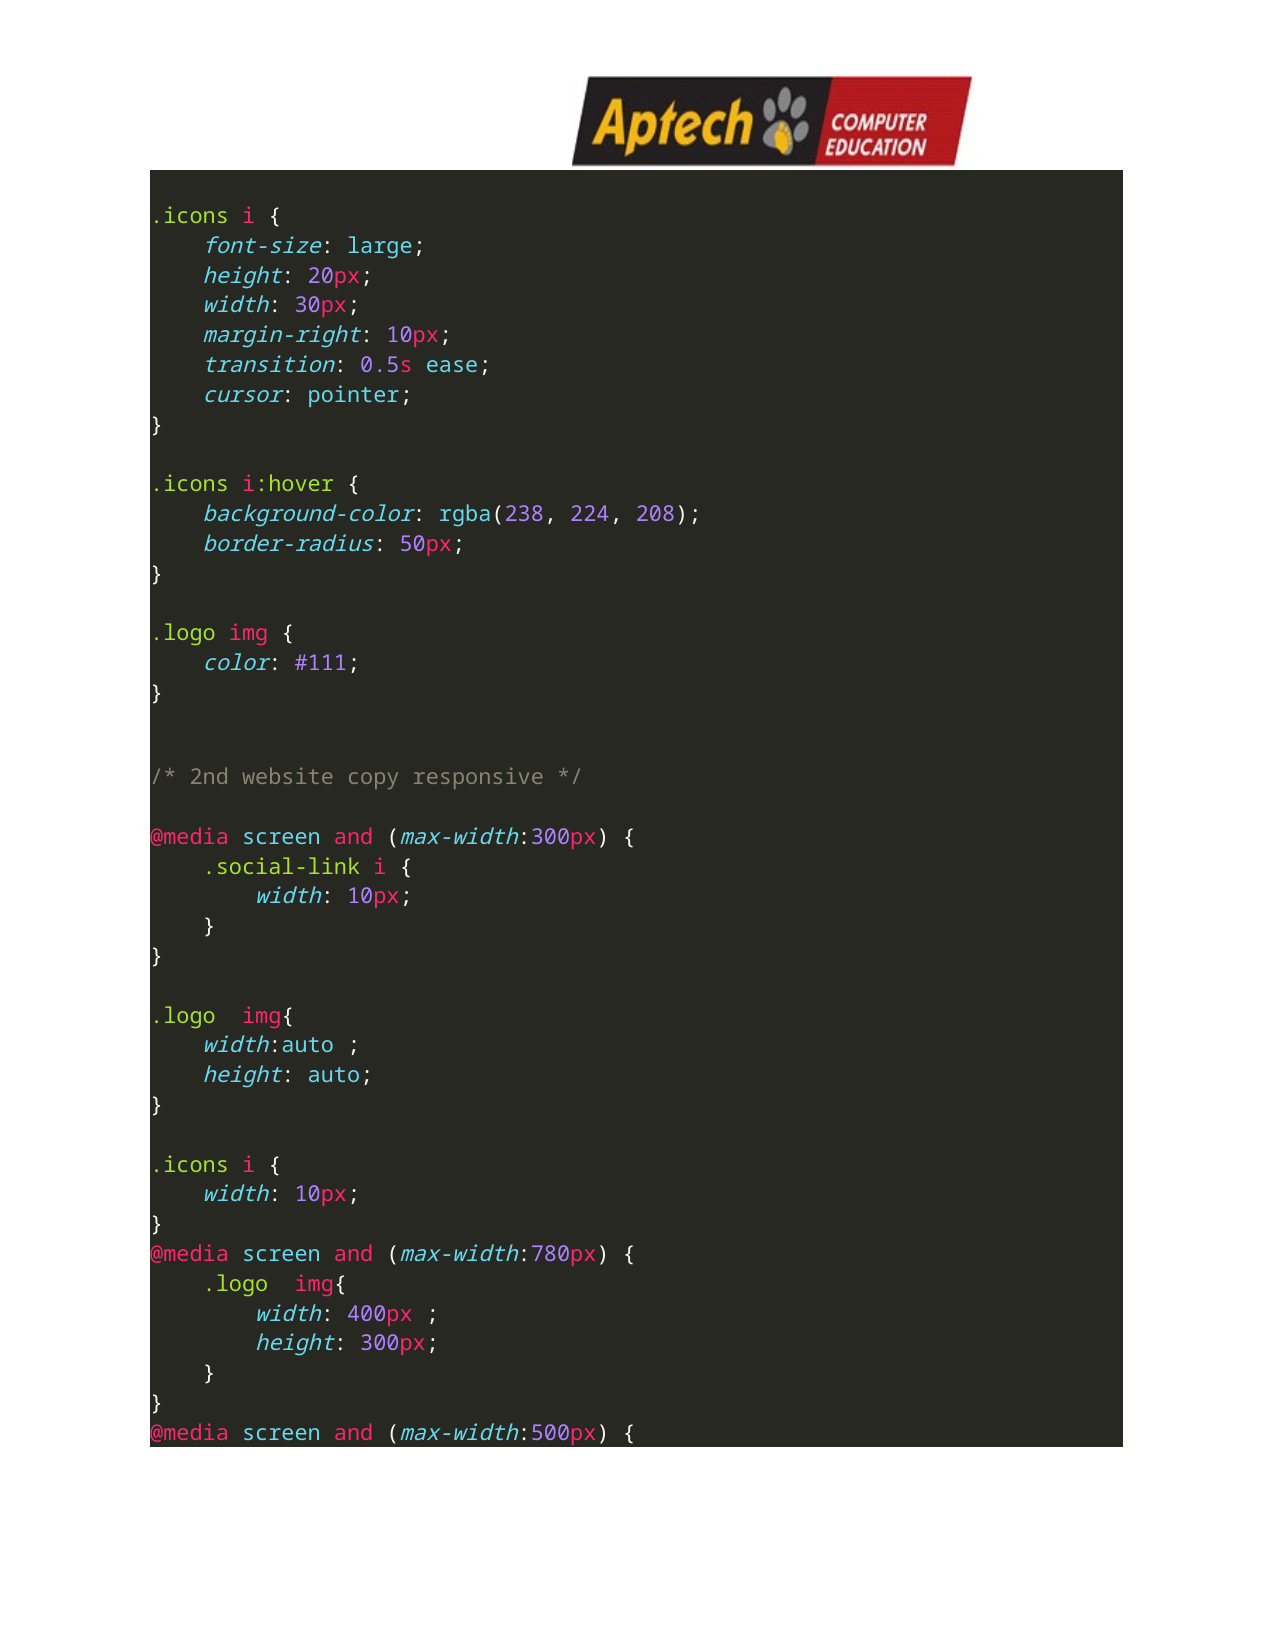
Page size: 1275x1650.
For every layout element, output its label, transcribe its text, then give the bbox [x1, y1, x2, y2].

text margin-right: 10px; [150, 319, 1123, 349]
text /* 2nd website copy responsive */ [150, 761, 1123, 791]
text .icons i { [150, 1149, 1123, 1178]
text .icons i { [150, 200, 1123, 230]
text } [150, 558, 1123, 587]
text @media screen and (max-width:300px) { [150, 821, 1123, 851]
text } [150, 1089, 1123, 1119]
text .logo img{ [150, 1268, 1123, 1298]
text } [150, 1357, 1123, 1387]
text } [150, 1387, 1123, 1417]
text .logo img{ [150, 1000, 1123, 1029]
text color: #111; [150, 647, 1123, 677]
text } [150, 1208, 1123, 1238]
text width: 400px ; [150, 1298, 1123, 1327]
text border-radius: 50px; [150, 528, 1123, 558]
text width: 30px; [150, 289, 1123, 319]
text cursor: pointer; [150, 379, 1123, 409]
text height: 300px; [150, 1327, 1123, 1357]
text font-size: large; [150, 230, 1123, 260]
text height: 20px; [150, 260, 1123, 289]
text width: 10px; [150, 881, 1123, 910]
text height: auto; [150, 1059, 1123, 1089]
text .icons i:hover { [150, 468, 1123, 498]
text .social-link i { [150, 851, 1123, 881]
text @media screen and (max-width:500px) { [150, 1417, 1123, 1447]
text background-color: rgba(238, 224, 208); [150, 498, 1123, 528]
text @media screen and (max-width:780px) { [150, 1238, 1123, 1268]
text width: 10px; [150, 1178, 1123, 1208]
text width:auto ; [150, 1029, 1123, 1059]
text .logo img { [150, 617, 1123, 647]
text transition: 0.5s ease; [150, 349, 1123, 379]
text } [150, 409, 1123, 438]
picture [571, 76, 993, 170]
text } [150, 940, 1123, 970]
text } [150, 677, 1123, 707]
text } [150, 910, 1123, 940]
